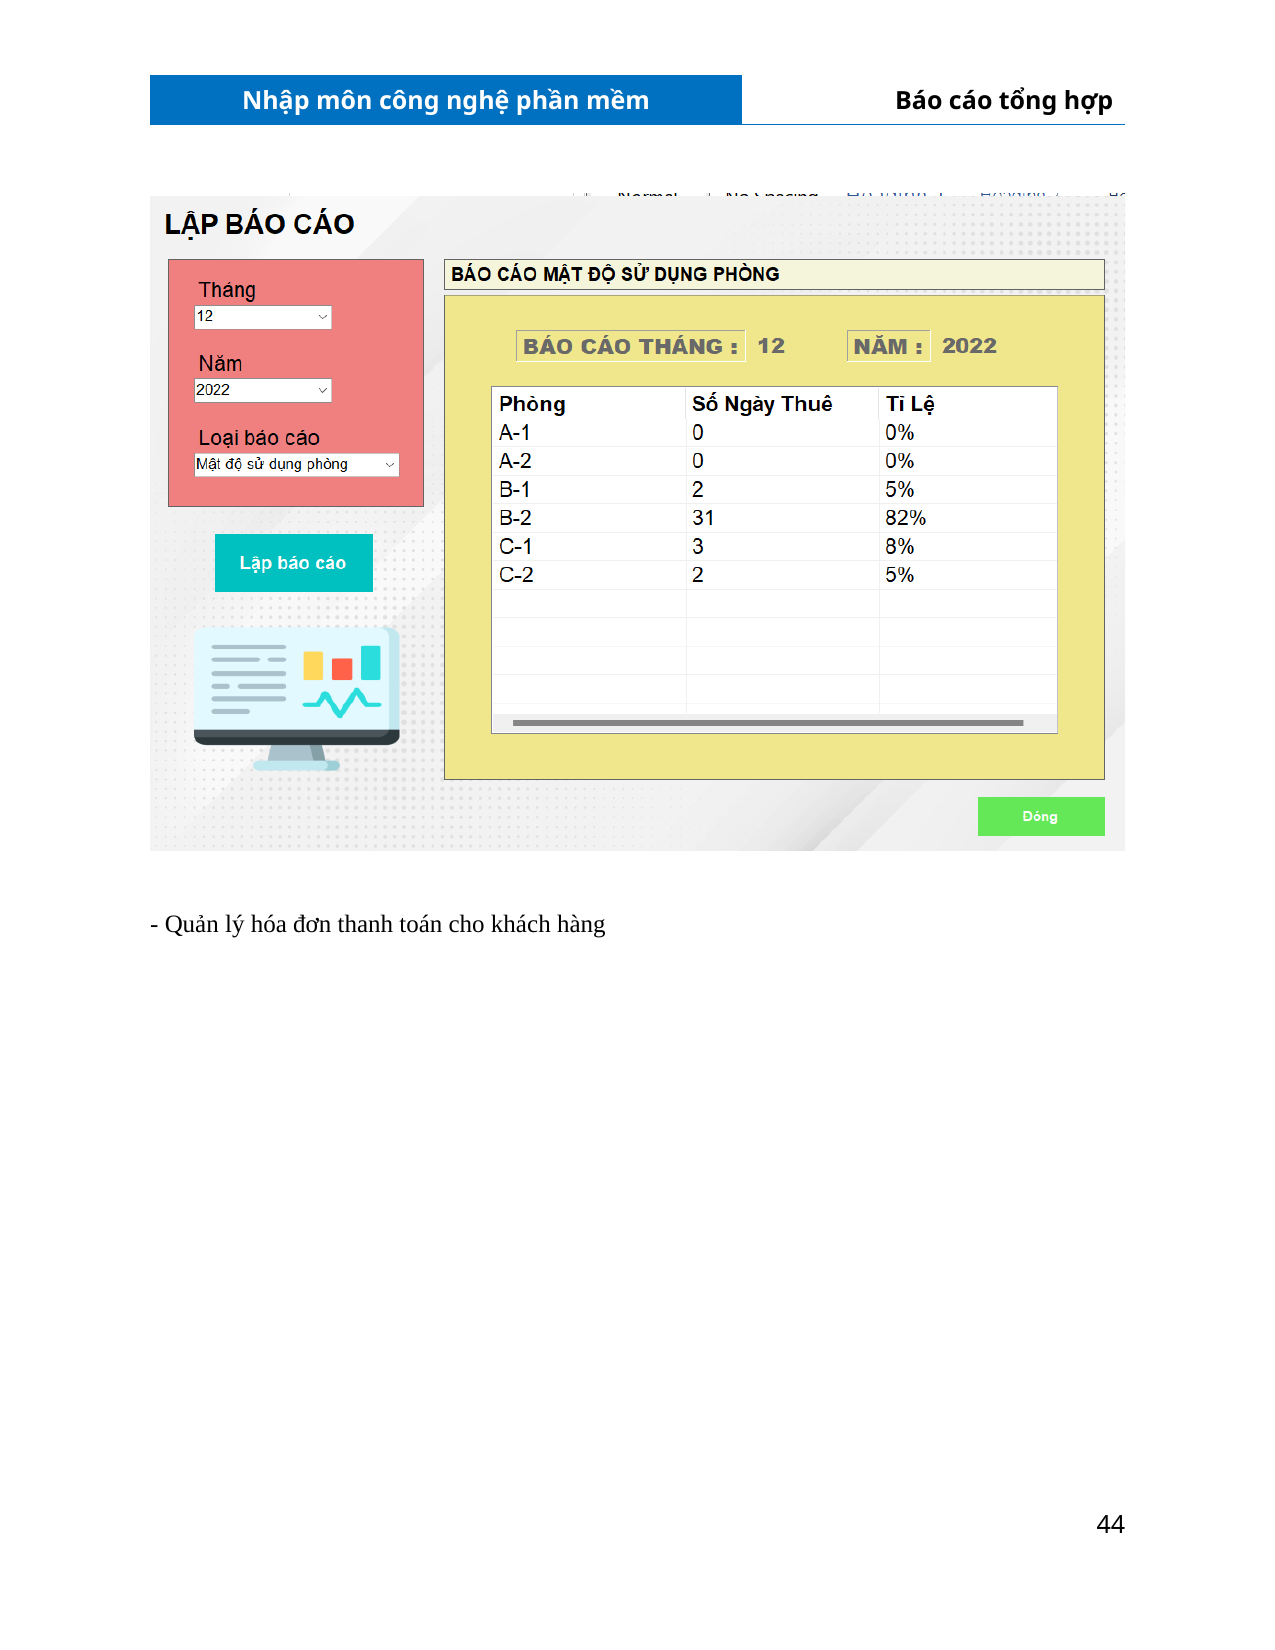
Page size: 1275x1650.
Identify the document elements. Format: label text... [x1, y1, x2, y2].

text - Quản lý hóa đơn thanh toán cho khách hàng [150, 909, 1125, 938]
picture [150, 193, 1125, 851]
